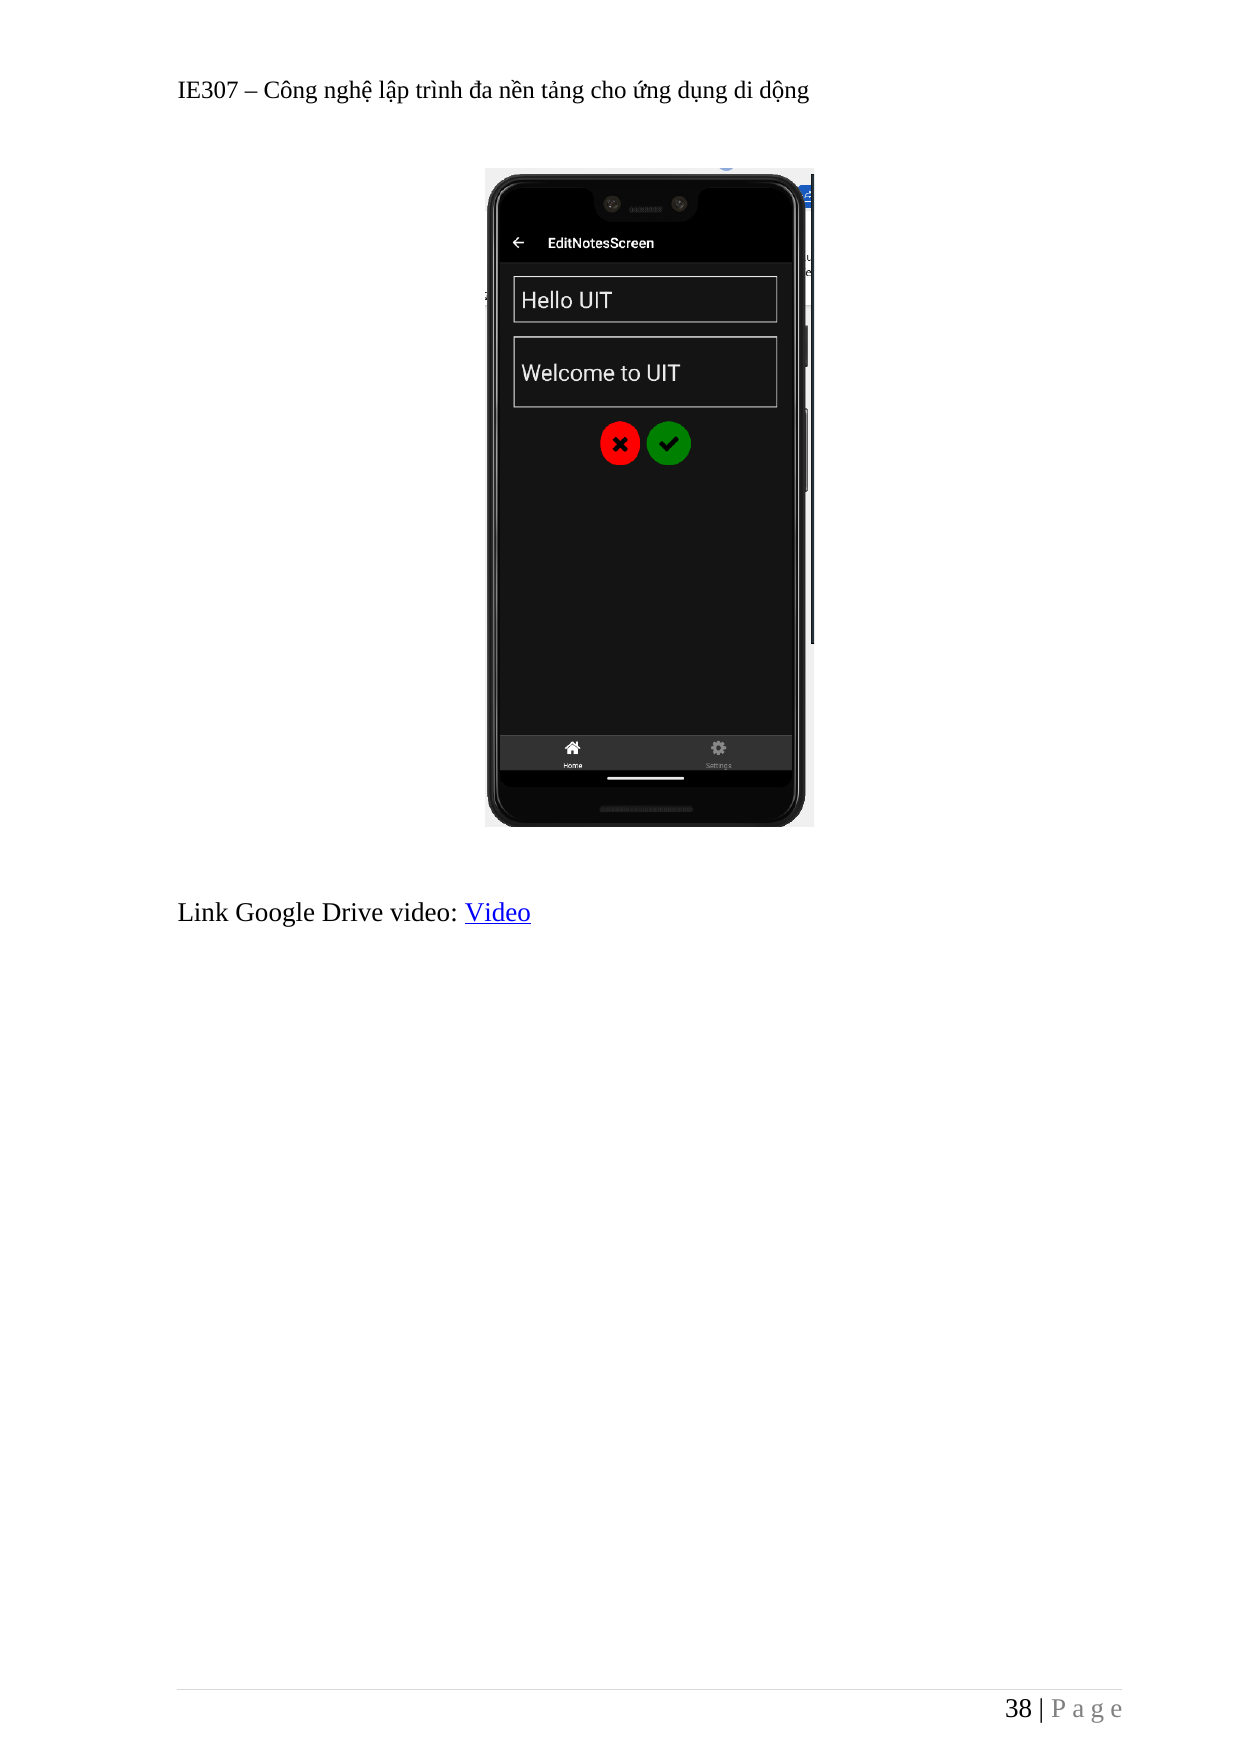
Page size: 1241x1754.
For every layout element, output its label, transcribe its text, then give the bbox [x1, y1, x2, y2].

picture [485, 168, 815, 827]
text Link Google Drive video: Video [177, 896, 1122, 927]
